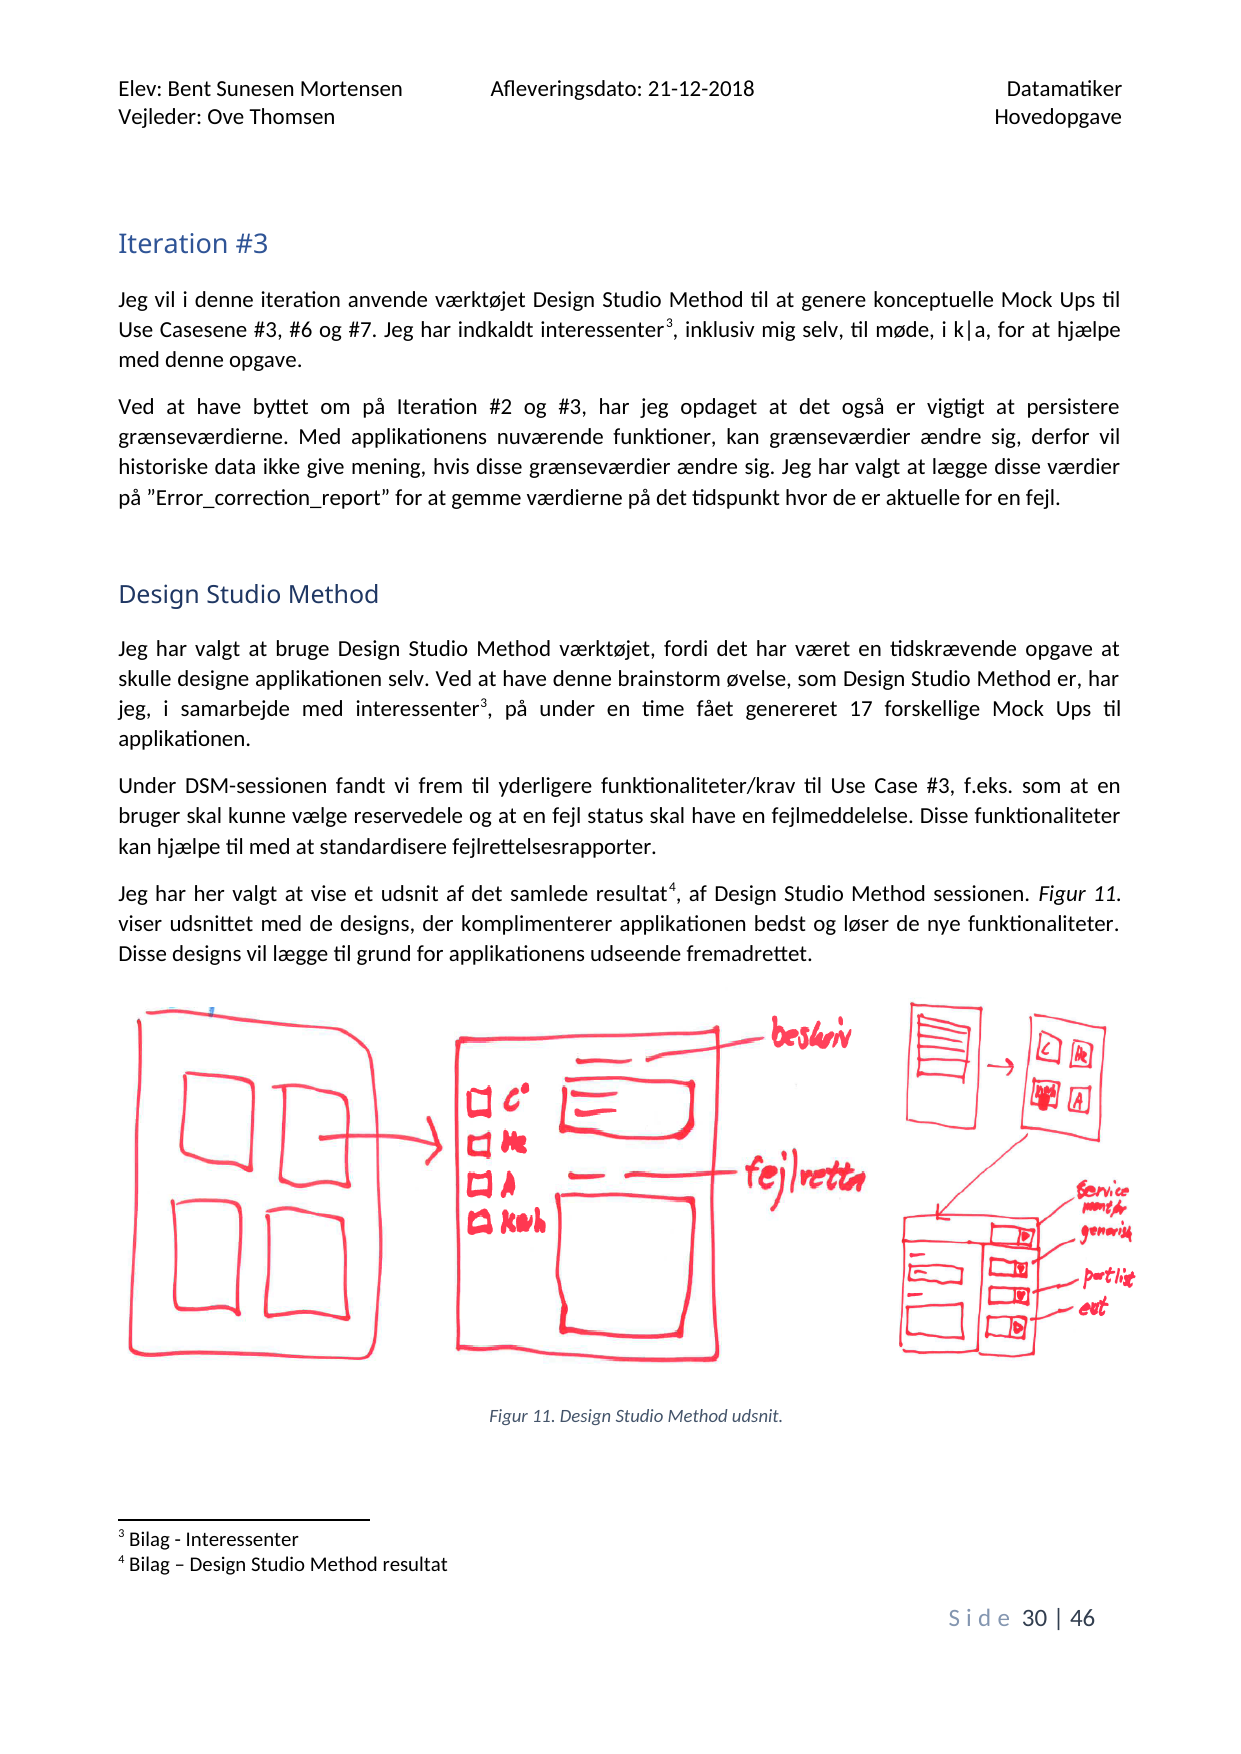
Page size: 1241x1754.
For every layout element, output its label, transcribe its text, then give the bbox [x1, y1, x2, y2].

text Jeg har valgt at bruge Design Studio Method værktøjet, fordi det har været en tidskrævende opgave at skulle designe applikationen selv. Ved at have denne brainstorm øvelse, som Design Studio Method er, har jeg, i samarbejde med interessenter3, på under en time fået genereret 17 forskellige Mock Ups til applikationen. [118, 634, 1122, 753]
text Jeg har her valgt at vise et udsnit af det samlede resultat, af Design Studio Method sessionen. Figur 11. viser udsnittet med de designs, der komplimenterer applikationen bedst og løser de nye funktionaliteter. Disse designs vil lægge til grund for applikationens udseende fremadrettet. [118, 879, 1122, 967]
picture [899, 993, 1137, 1368]
text Under DSM-sessionen fandt vi frem til yderligere funktionaliteter/krav til Use Case #3, f.eks. som at en bruger skal kunne vælge reservedele og at en fejl status skal have en fejlmeddelelse. Disse funktionaliteter kan hjælpe til med at standardisere fejlrettelsesrapporter. [118, 771, 1122, 860]
text Ved at have byttet om på Iteration #2 og #3, har jeg opdaget at det også er vigtigt at persistere grænseværdierne. Med applikationens nuværende funktioner, kan grænseværdier ændre sig, derfor vil historiske data ikke give mening, hvis disse grænseværdier ændre sig. Jeg har valgt at lægge disse værdier på ”Error_correction_report” for at gemme værdierne på det tidspunkt hvor de er aktuelle for en fejl. [118, 392, 1122, 511]
text Jeg vil i denne iteration anvende værktøjet Design Studio Method til at genere konceptuelle Mock Ups til Use Casesene #3, #6 og #7. Jeg har indkaldt interessenter, inklusiv mig selv, til møde, i k|a, for at hjælpe med denne opgave. [118, 285, 1122, 373]
picture [118, 985, 871, 1379]
subtitle Iteration #3 [118, 224, 1122, 261]
subtitle Design Studio Method [118, 576, 1122, 610]
